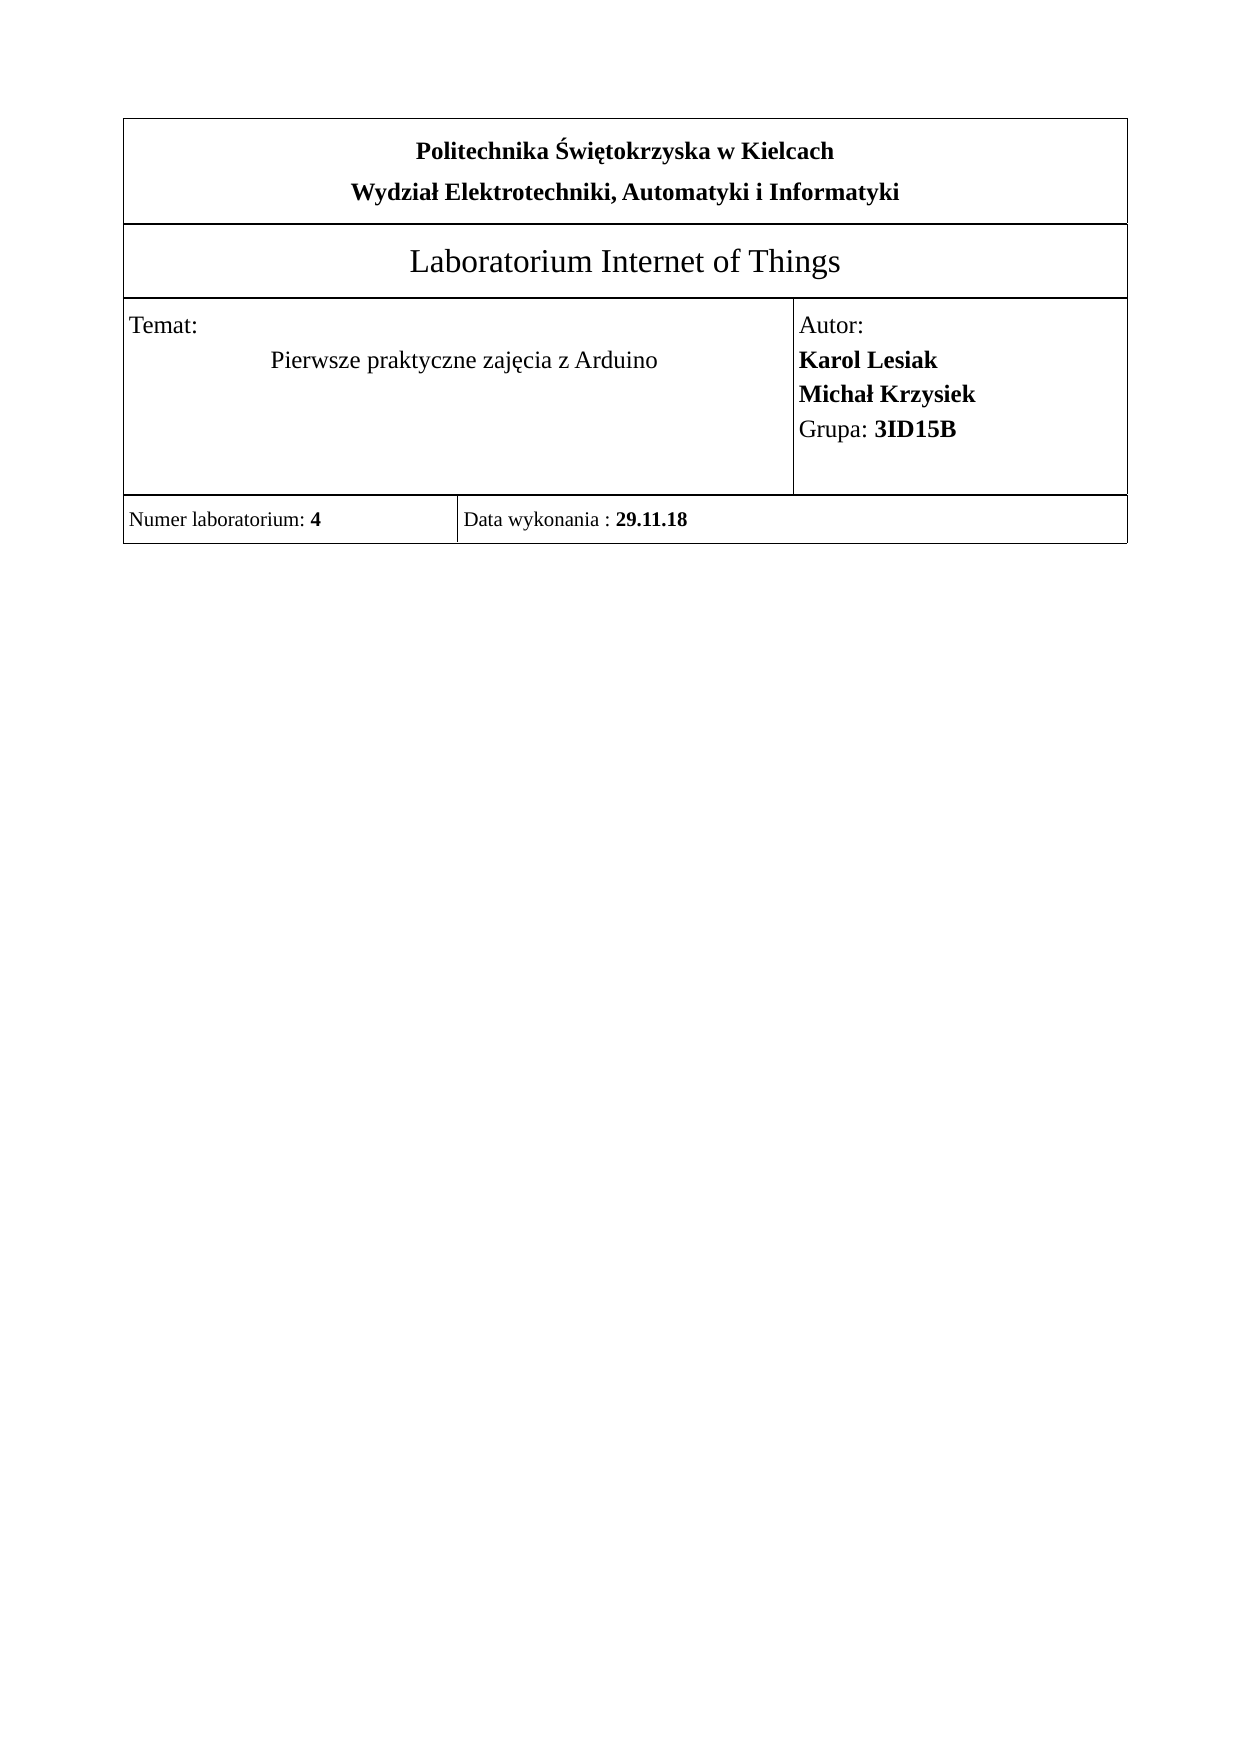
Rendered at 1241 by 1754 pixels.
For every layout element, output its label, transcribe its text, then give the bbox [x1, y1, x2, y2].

table_header Autor: Karol Lesiak Michał Krzysiek Grupa: 3ID15B [794, 299, 1127, 494]
table_header Numer laboratorium: 4 [124, 496, 457, 542]
table_header Data wykonania : 29.11.18 [458, 496, 1127, 542]
table_header Laboratorium Internet of Things [124, 225, 1127, 297]
table_header Politechnika Świętokrzyska w Kielcach Wydział Elektrotechniki, Automatyki i Informatyki [124, 119, 1127, 223]
table_header Temat: Pierwsze praktyczne zajęcia z Arduino [124, 299, 793, 494]
